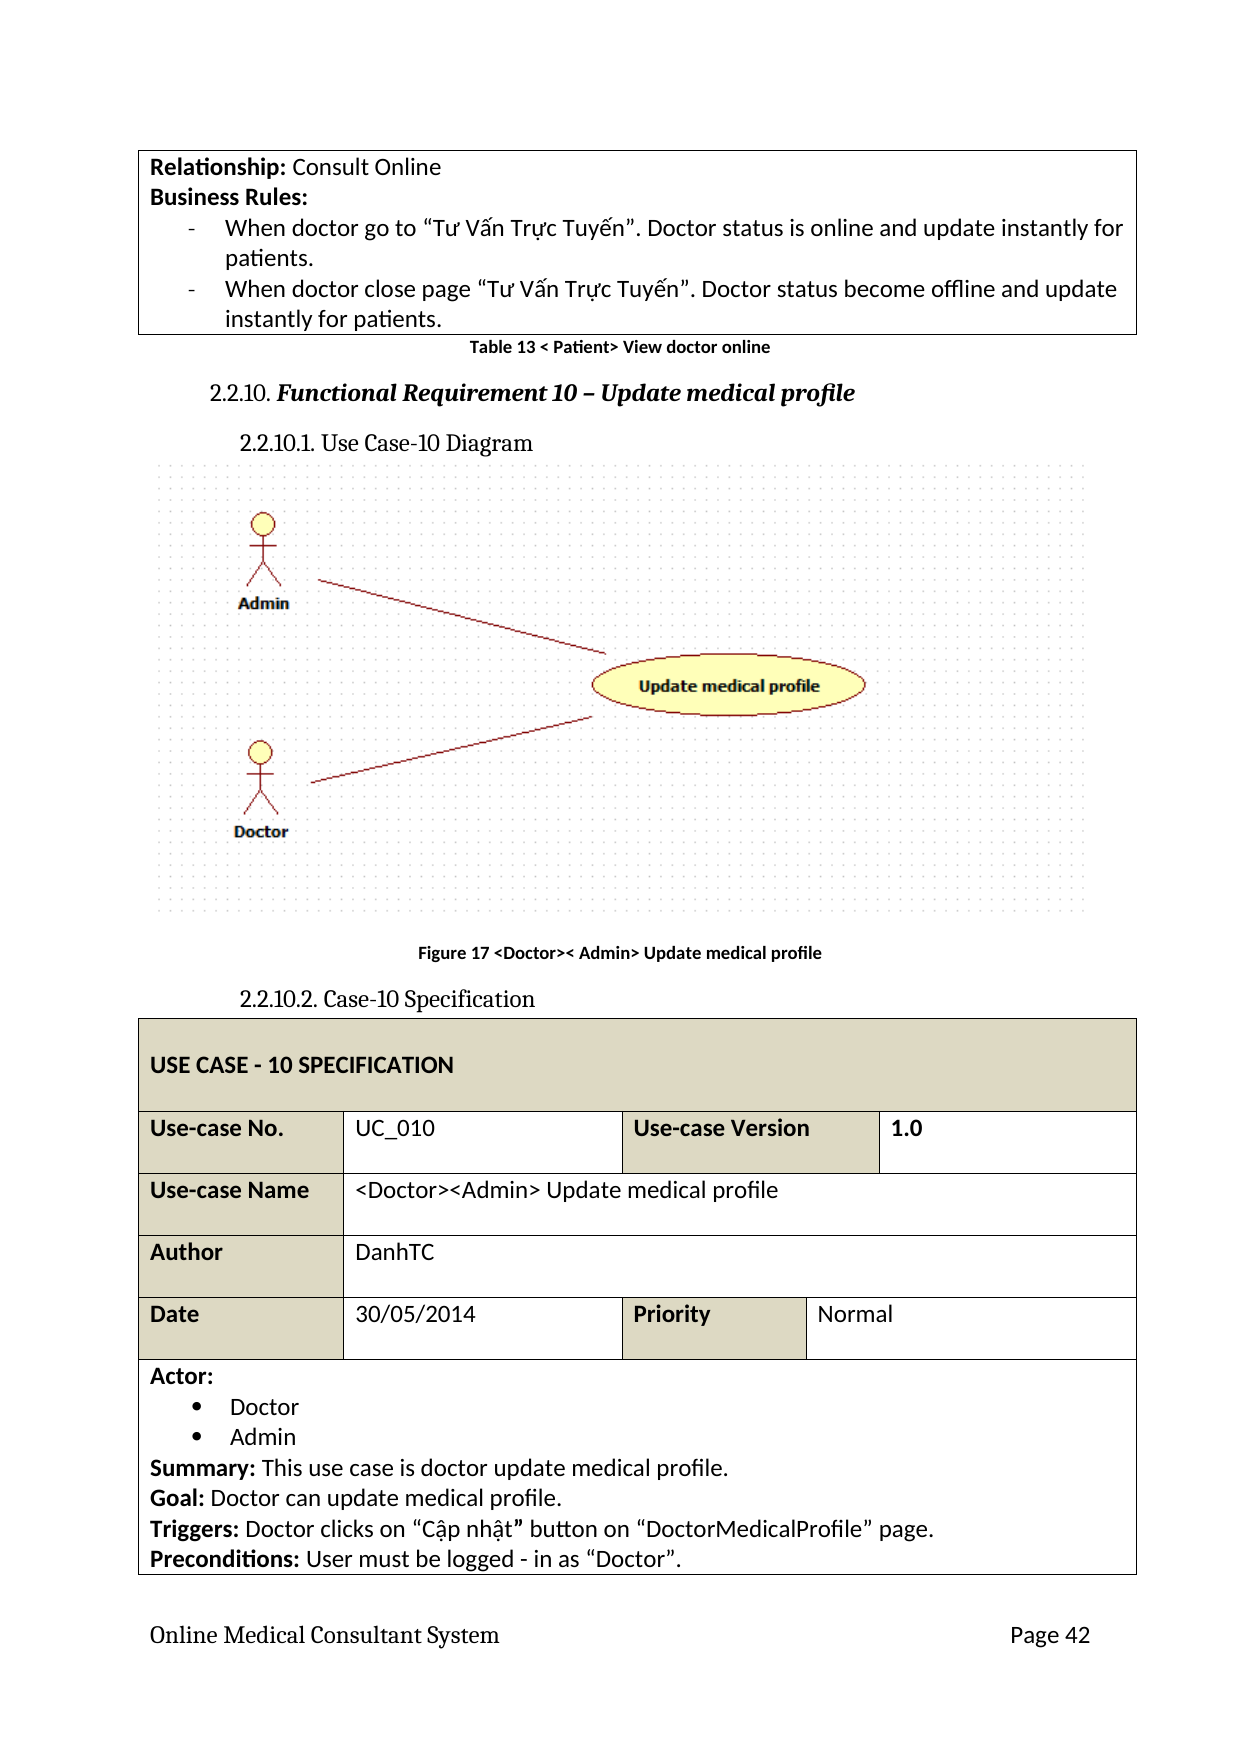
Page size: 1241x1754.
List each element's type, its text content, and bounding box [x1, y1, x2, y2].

table_cell Use-case Name [139, 1174, 343, 1235]
table_cell Priority [623, 1298, 806, 1359]
table_cell UC_010 [344, 1112, 622, 1173]
table_cell <Doctor><Admin> Update medical profile [344, 1174, 1136, 1235]
table_cell Normal [807, 1298, 1136, 1359]
text Table 13 < Patient> View doctor online [150, 335, 1090, 358]
subtitle Use Case-10 Diagram [225, 428, 1090, 457]
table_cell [139, 151, 1136, 334]
table_header USE CASE - 10 SPECIFICATION [139, 1019, 1136, 1111]
table_cell Use-case No. [139, 1112, 343, 1173]
text Figure 17 <Doctor>< Admin> Update medical profile [150, 941, 1090, 964]
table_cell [139, 1360, 1136, 1574]
subtitle Functional Requirement 10 – Update medical profile [210, 379, 1090, 408]
subtitle Case-10 Specification [225, 985, 1090, 1014]
table_cell Use-case Version [623, 1112, 879, 1173]
table_cell Date [139, 1298, 343, 1359]
table_cell Author [139, 1236, 343, 1297]
table_cell 1.0 [880, 1112, 1136, 1173]
table_cell DanhTC [344, 1236, 1136, 1297]
picture [150, 461, 1091, 916]
table_cell 30/05/2014 [344, 1298, 622, 1359]
